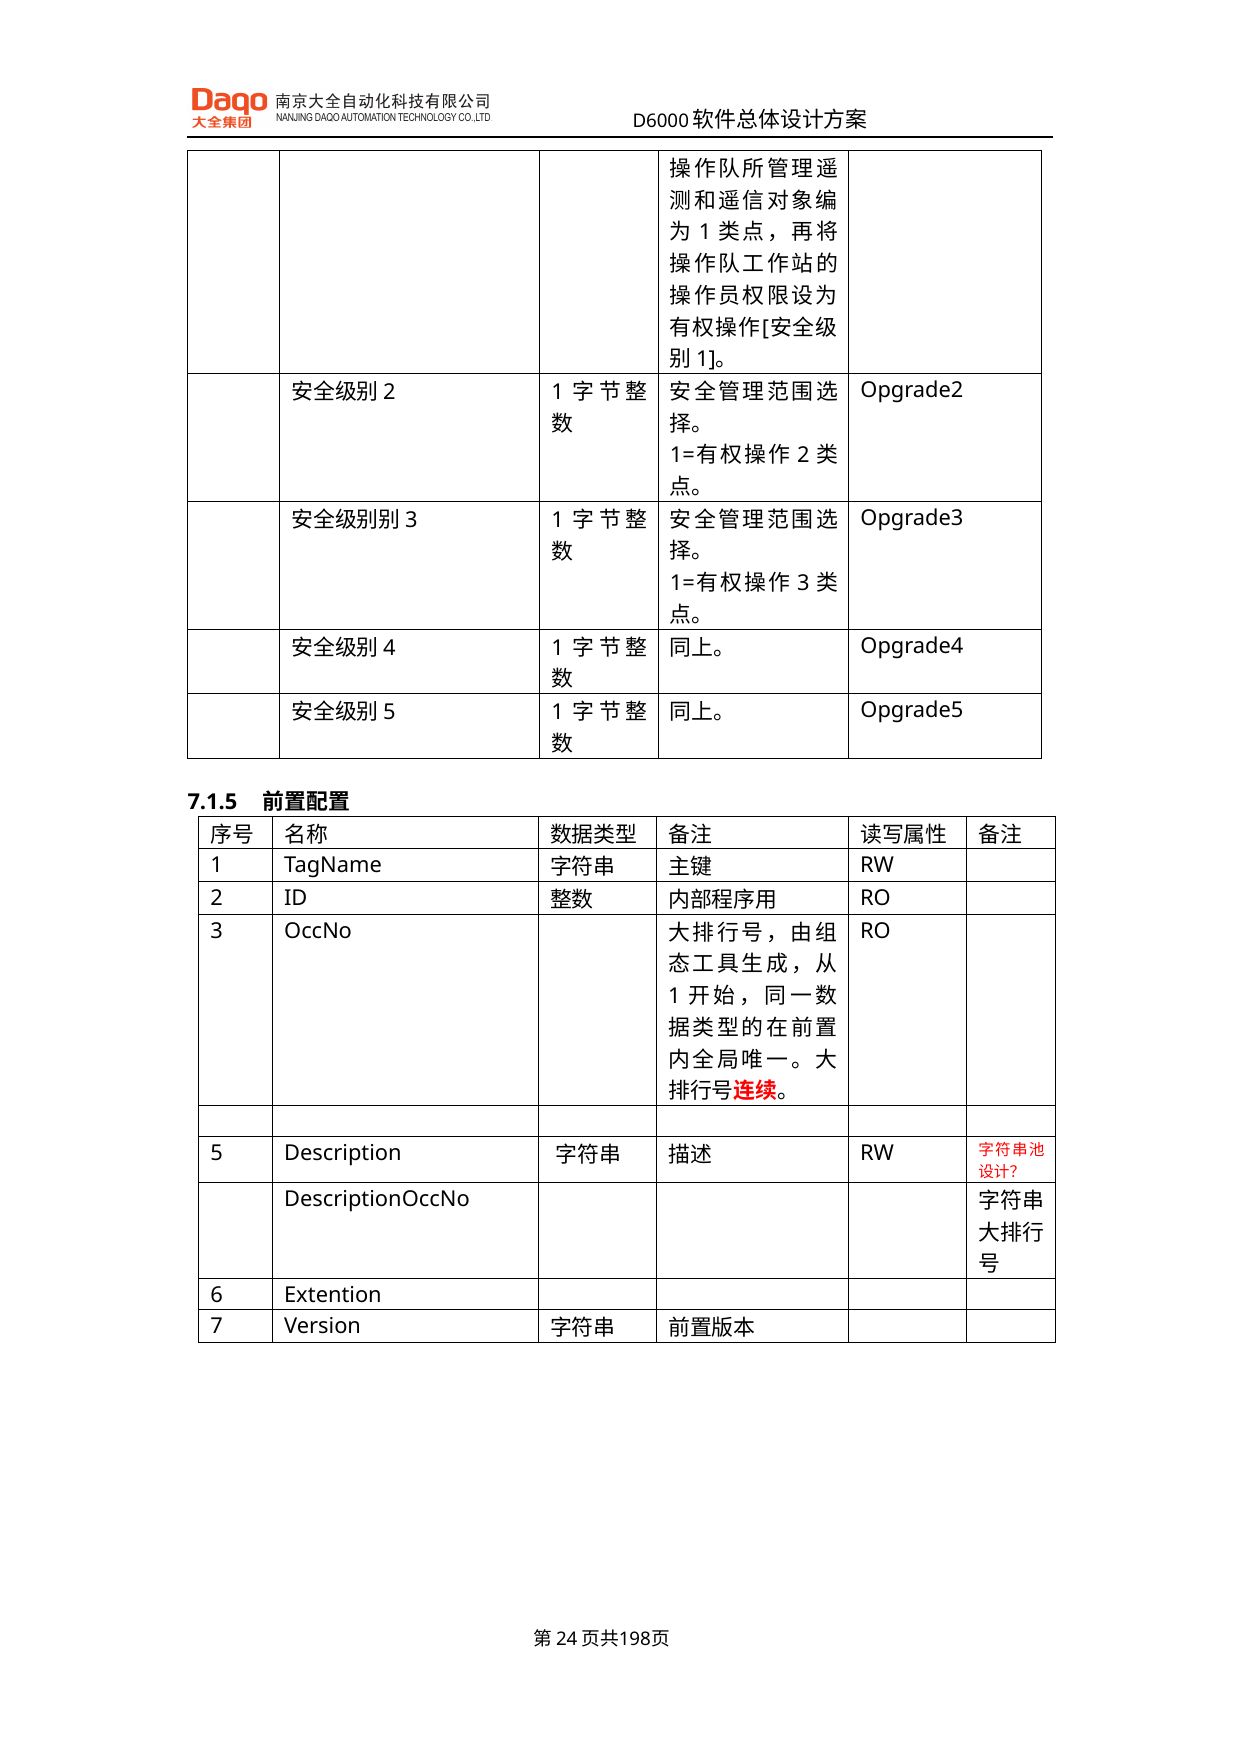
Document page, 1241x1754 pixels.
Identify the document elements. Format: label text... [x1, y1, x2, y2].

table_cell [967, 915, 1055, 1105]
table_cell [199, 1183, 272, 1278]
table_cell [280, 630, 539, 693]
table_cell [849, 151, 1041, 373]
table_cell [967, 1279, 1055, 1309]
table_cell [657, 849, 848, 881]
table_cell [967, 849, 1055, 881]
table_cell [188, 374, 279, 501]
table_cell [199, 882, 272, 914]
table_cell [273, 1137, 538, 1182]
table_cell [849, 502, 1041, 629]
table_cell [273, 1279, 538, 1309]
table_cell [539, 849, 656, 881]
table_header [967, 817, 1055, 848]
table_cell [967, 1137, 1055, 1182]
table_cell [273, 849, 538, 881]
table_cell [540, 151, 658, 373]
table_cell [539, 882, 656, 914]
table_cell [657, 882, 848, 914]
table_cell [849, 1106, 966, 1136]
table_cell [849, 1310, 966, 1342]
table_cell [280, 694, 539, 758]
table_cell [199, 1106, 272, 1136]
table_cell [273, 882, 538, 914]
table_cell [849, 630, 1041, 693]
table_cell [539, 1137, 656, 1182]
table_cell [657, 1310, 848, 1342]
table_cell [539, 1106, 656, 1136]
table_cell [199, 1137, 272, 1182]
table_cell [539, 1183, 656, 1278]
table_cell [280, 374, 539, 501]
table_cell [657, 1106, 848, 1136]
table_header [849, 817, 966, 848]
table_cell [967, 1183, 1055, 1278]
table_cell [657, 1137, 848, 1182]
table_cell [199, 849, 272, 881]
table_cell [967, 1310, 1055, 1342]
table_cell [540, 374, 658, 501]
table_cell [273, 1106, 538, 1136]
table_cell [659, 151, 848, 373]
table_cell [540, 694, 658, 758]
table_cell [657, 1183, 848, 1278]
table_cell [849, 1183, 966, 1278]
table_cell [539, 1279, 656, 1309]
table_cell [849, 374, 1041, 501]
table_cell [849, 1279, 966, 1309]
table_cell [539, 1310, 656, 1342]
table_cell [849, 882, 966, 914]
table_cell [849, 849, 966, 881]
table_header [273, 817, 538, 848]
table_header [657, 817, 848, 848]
picture [187, 88, 492, 128]
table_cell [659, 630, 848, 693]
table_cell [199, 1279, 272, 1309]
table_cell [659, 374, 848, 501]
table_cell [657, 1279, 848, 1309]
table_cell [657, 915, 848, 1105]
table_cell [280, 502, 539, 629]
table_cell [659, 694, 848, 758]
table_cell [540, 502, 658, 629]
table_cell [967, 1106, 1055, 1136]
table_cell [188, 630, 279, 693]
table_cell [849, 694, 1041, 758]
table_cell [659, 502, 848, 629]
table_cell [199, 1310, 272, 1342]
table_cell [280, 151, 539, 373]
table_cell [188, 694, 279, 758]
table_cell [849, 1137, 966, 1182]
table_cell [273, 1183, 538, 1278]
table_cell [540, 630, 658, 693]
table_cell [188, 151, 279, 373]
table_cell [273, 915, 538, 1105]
subtitle 前置配置 [187, 784, 1053, 816]
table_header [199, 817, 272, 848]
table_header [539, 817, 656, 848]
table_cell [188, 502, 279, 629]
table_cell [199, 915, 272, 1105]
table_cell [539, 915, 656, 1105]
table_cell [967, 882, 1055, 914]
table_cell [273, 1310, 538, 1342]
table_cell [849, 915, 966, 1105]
